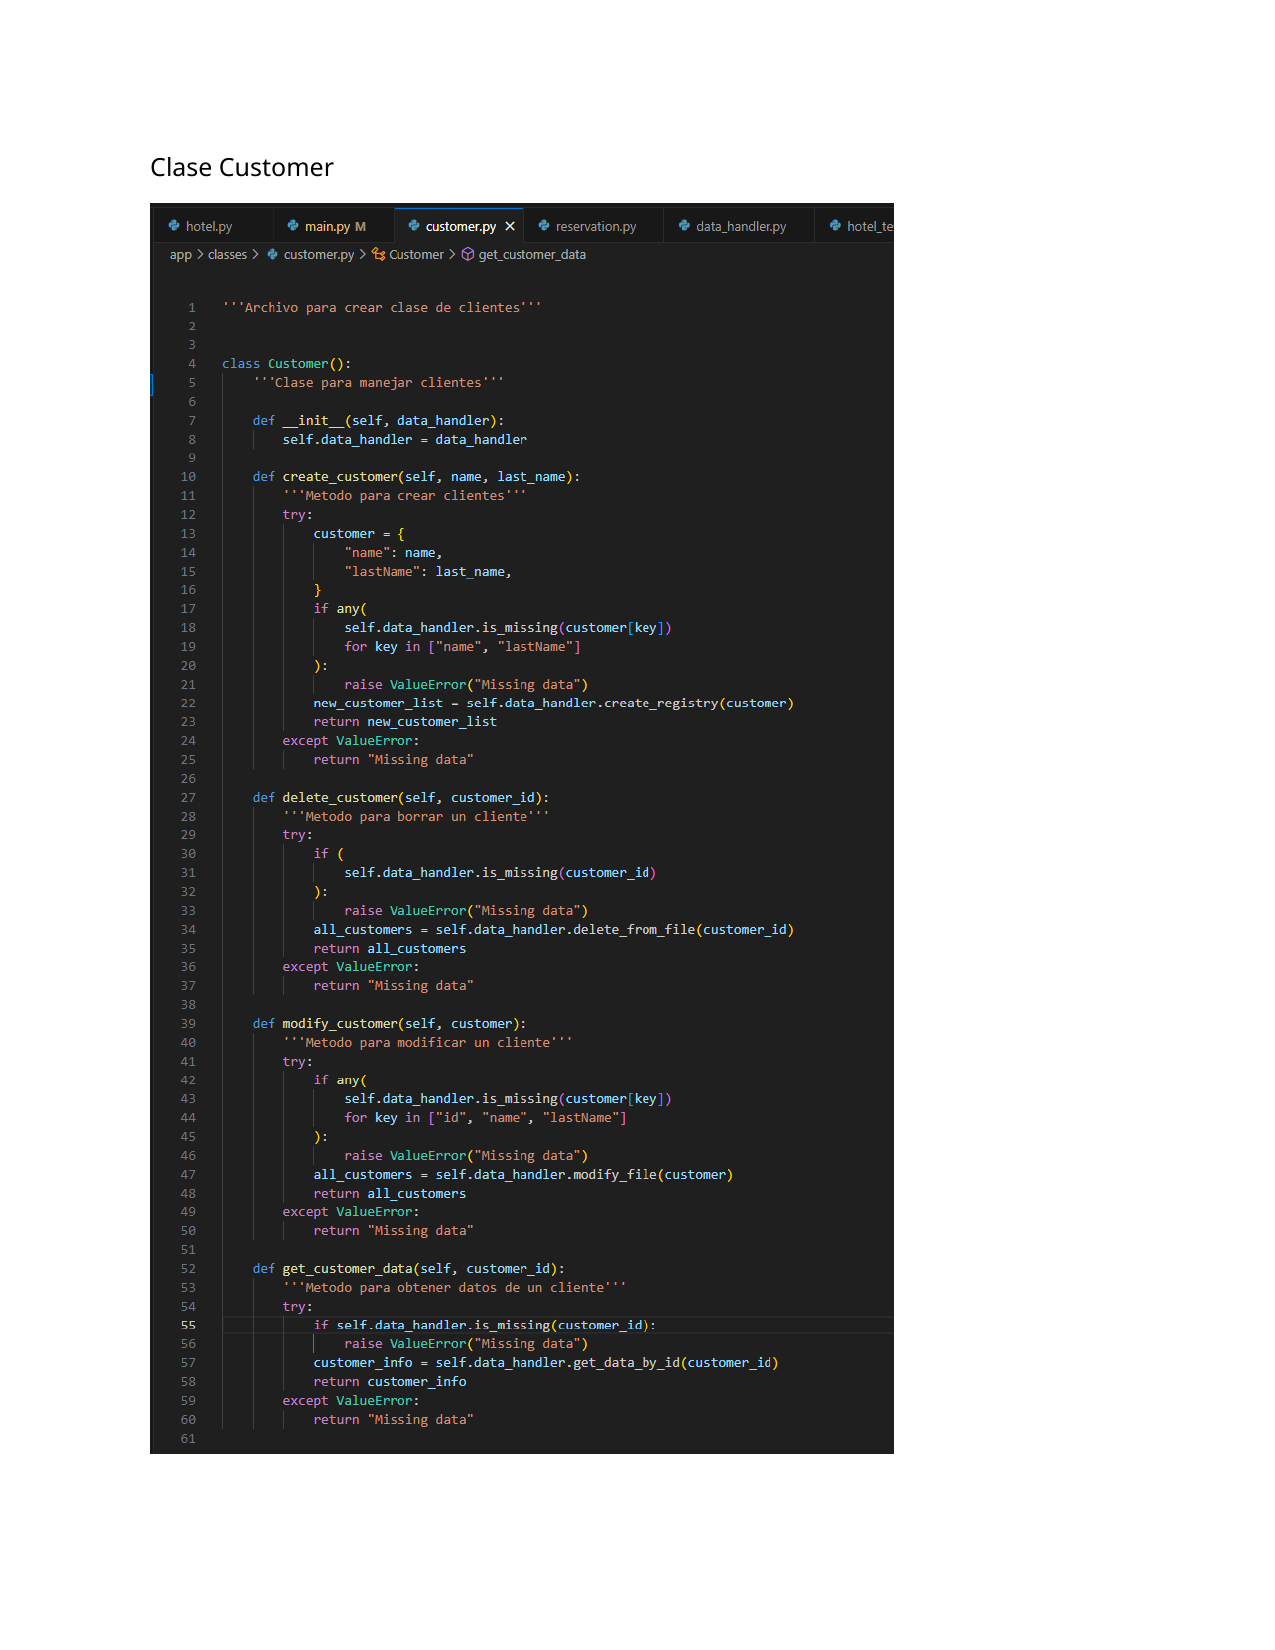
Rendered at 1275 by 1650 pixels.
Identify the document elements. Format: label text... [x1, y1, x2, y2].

text Clase Customer [150, 150, 1125, 184]
picture [150, 203, 894, 1454]
